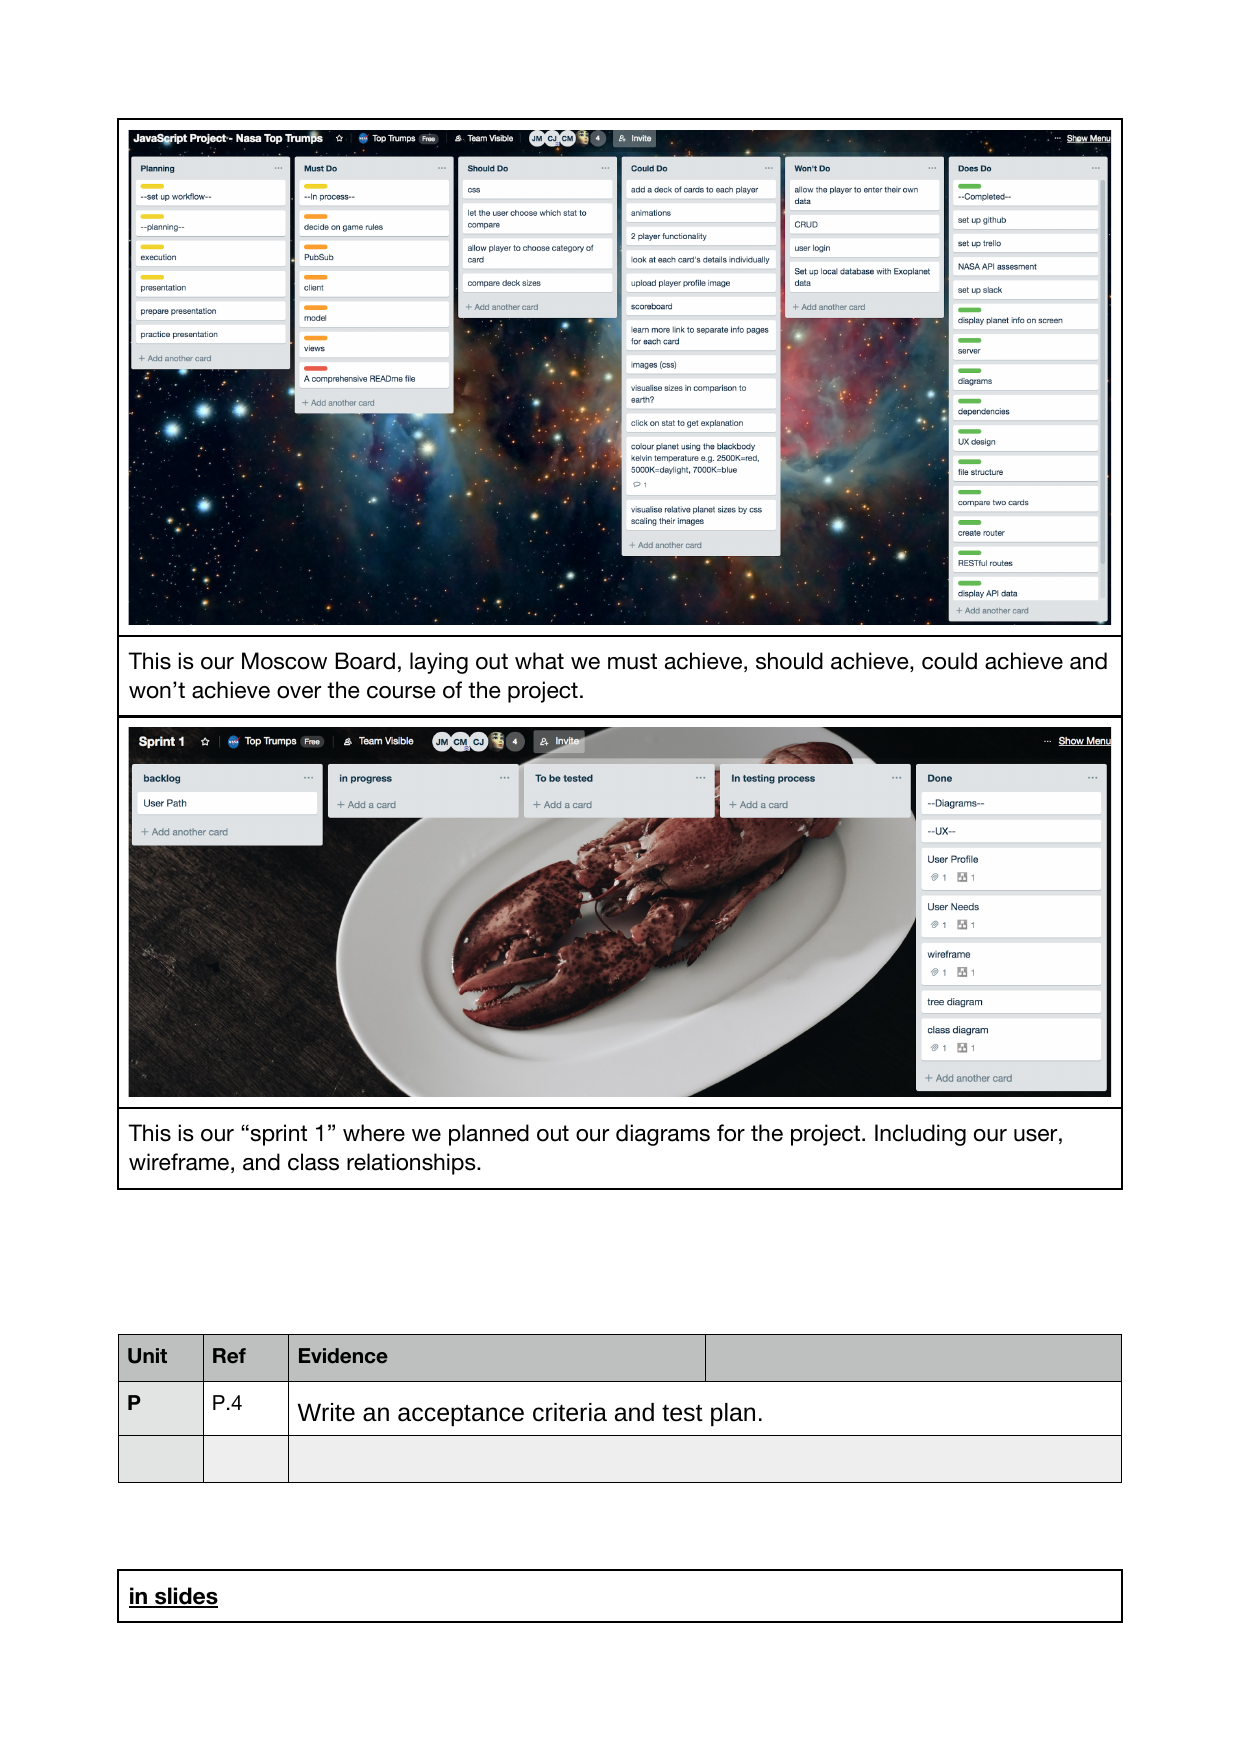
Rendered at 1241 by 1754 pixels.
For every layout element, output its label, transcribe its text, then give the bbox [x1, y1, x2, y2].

table_cell Write an acceptance criteria and test plan. [289, 1382, 1121, 1435]
table_cell This is our Moscow Board, laying out what we must achieve, should achieve, could achieve and won’t achieve over the course of the project. [119, 637, 1121, 715]
picture [128, 727, 1112, 1097]
table_cell [119, 1436, 203, 1482]
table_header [119, 1571, 1121, 1621]
picture [128, 130, 1112, 625]
table_cell [289, 1436, 1121, 1482]
table_header Unit [119, 1335, 203, 1381]
table_header [119, 120, 1121, 635]
table_header Evidence [289, 1335, 705, 1381]
table_cell P.4 [204, 1382, 288, 1435]
table_header [706, 1335, 1121, 1381]
table_cell [119, 718, 1121, 1107]
table_header Ref [204, 1335, 288, 1381]
table_cell P [119, 1382, 203, 1435]
table_cell [204, 1436, 288, 1482]
table_cell This is our “sprint 1” where we planned out our diagrams for the project. Including our user, wireframe, and class relationships. [119, 1109, 1121, 1188]
